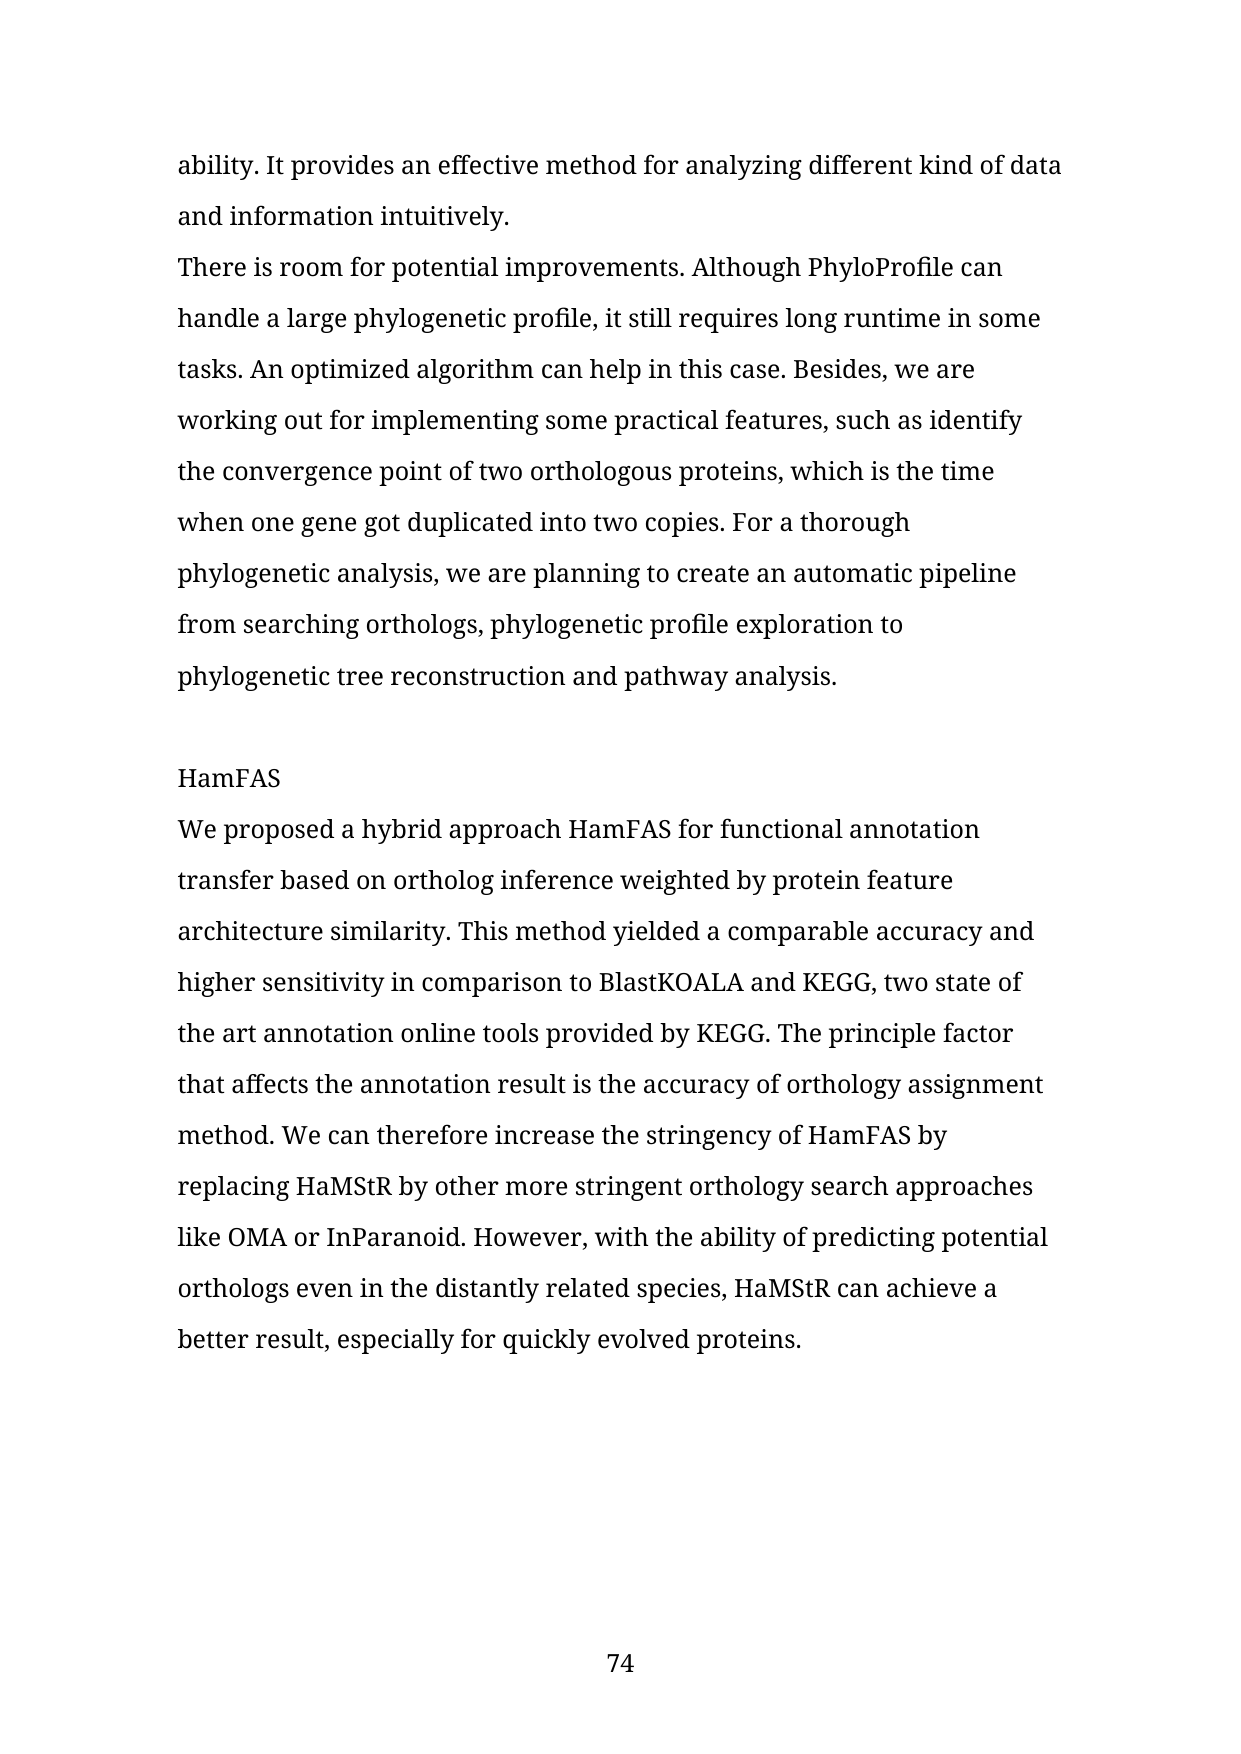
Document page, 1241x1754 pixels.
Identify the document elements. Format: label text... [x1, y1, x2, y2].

text HamFAS [177, 760, 1063, 794]
text There is room for potential improvements. Although PhyloProfile can handle a large phylogenetic profile, it still requires long runtime in some tasks. An optimized algorithm can help in this case. Besides, we are working out for implementing some practical features, such as identify the convergence point of two orthologous proteins, which is the time when one gene got duplicated into two copies. For a thorough phylogenetic analysis, we are planning to create an automatic pipeline from searching orthologs, phylogenetic profile exploration to phylogenetic tree reconstruction and pathway analysis. [177, 250, 1063, 692]
text We proposed a hybrid approach HamFAS for functional annotation transfer based on ortholog inference weighted by protein feature architecture similarity. This method yielded a comparable accuracy and higher sensitivity in comparison to BlastKOALA and KEGG, two state of the art annotation online tools provided by KEGG. The principle factor that affects the annotation result is the accuracy of orthology assignment method. We can therefore increase the stringency of HamFAS by replacing HaMStR by other more stringent orthology search approaches like OMA or InParanoid. However, with the ability of predicting potential orthologs even in the distantly related species, HaMStR can achieve a better result, especially for quickly evolved proteins. [177, 811, 1063, 1356]
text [177, 148, 1063, 233]
